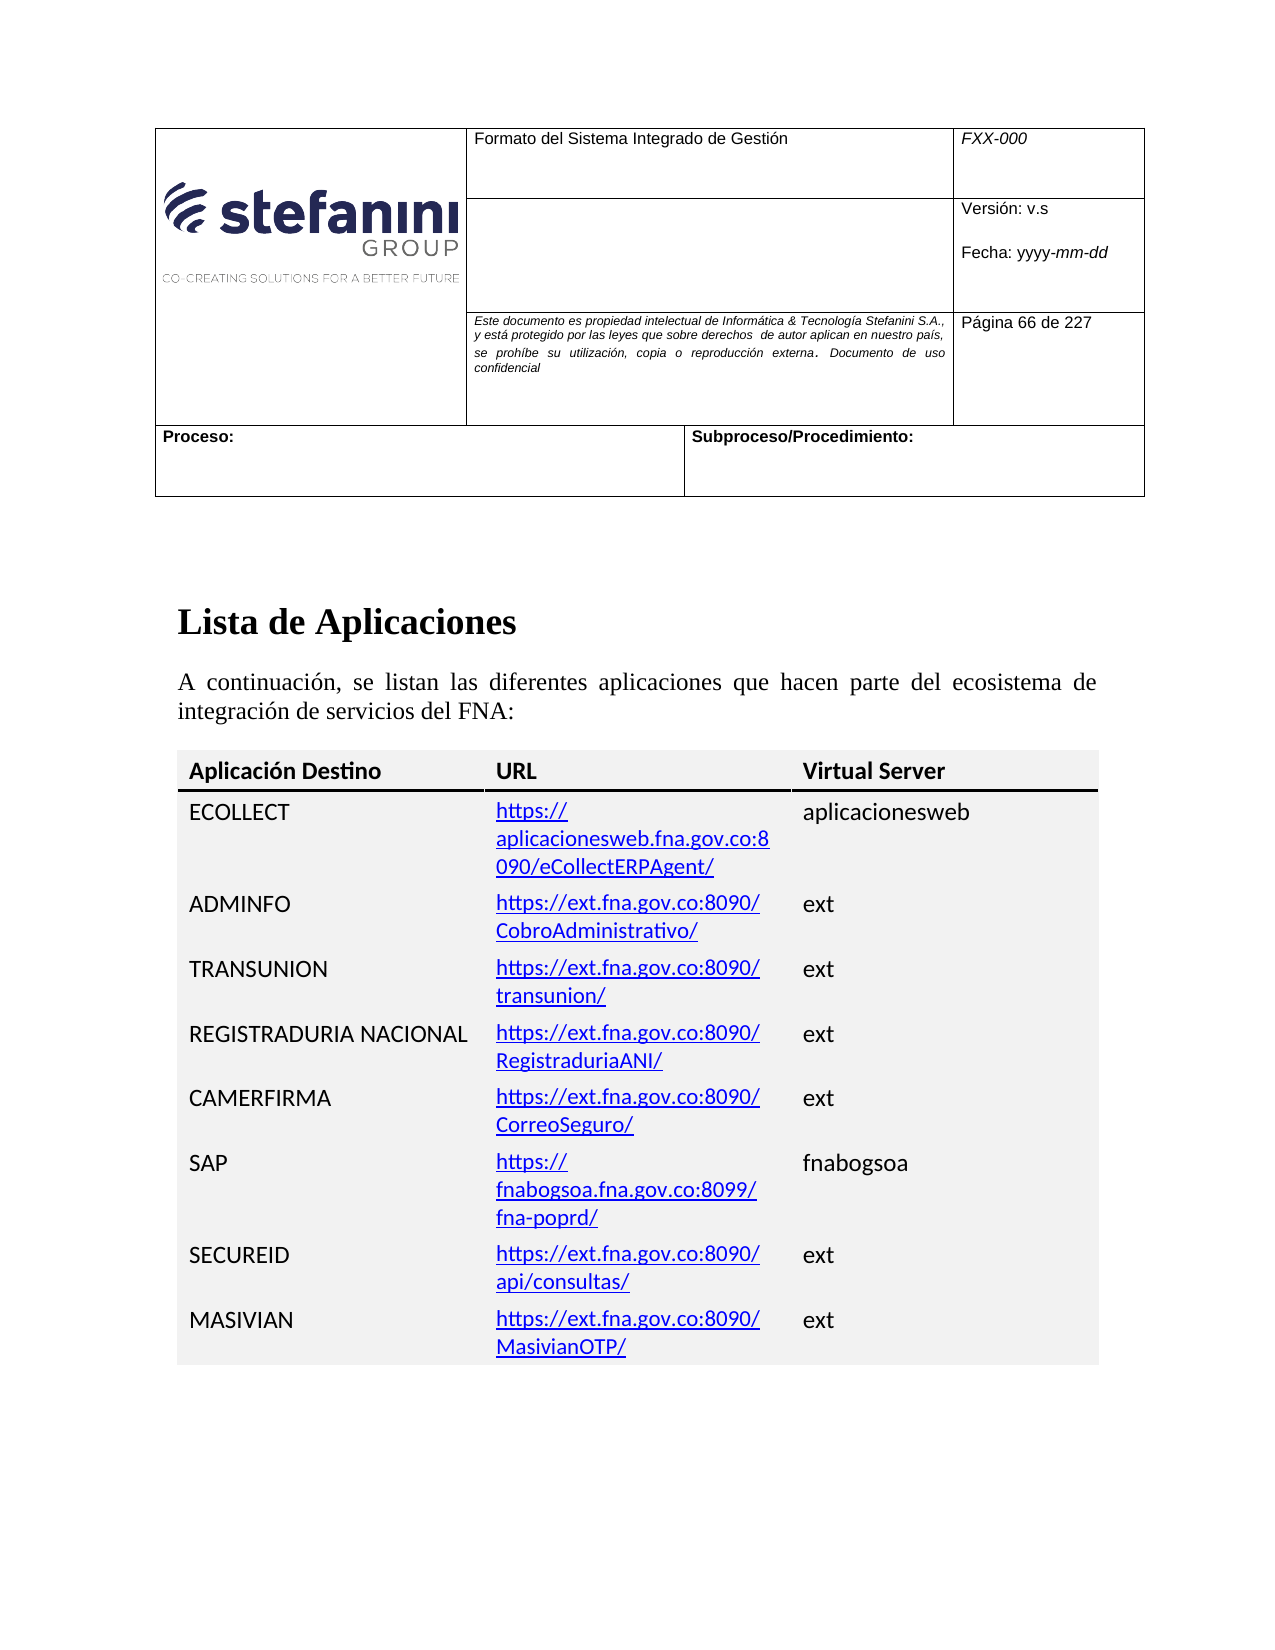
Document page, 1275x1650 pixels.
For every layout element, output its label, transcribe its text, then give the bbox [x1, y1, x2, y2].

picture [162, 182, 460, 286]
table_cell ext [792, 1014, 1098, 1077]
table_cell https://ext.fna.gov.co:8090/CorreoSeguro/ [485, 1079, 791, 1142]
table_cell https://fnabogsoa.fna.gov.co:8099/fna-poprd/ [485, 1143, 791, 1235]
table_cell REGISTRADURIA NACIONAL [178, 1014, 484, 1077]
table_cell https://ext.fna.gov.co:8090/MasivianOTP/ [485, 1300, 791, 1364]
table_cell ext [792, 949, 1098, 1013]
table_cell https://ext.fna.gov.co:8090/api/consultas/ [485, 1236, 791, 1299]
table_cell ext [792, 1079, 1098, 1142]
table_cell MASIVIAN [178, 1300, 484, 1364]
table_cell CAMERFIRMA [178, 1079, 484, 1142]
table_cell fnabogsoa [792, 1143, 1098, 1235]
table_cell https://ext.fna.gov.co:8090/CobroAdministrativo/ [485, 885, 791, 948]
table_header Virtual Server [792, 751, 1098, 789]
table_cell ADMINFO [178, 885, 484, 948]
table_cell https://ext.fna.gov.co:8090/RegistraduriaANI/ [485, 1014, 791, 1077]
table_cell ext [792, 1236, 1098, 1299]
table_cell ext [792, 1300, 1098, 1364]
table_cell SECUREID [178, 1236, 484, 1299]
table_header Aplicación Destino [178, 751, 484, 789]
table_cell SAP [178, 1143, 484, 1235]
table_cell ECOLLECT [178, 792, 484, 884]
table_cell https://ext.fna.gov.co:8090/transunion/ [485, 949, 791, 1013]
table_cell https://aplicacionesweb.fna.gov.co:8090/eCollectERPAgent/ [485, 792, 791, 884]
table_cell aplicacionesweb [792, 792, 1098, 884]
table_header URL [485, 751, 791, 789]
text A continuación, se listan las diferentes aplicaciones que hacen parte del ecosistema de integración de servicios del FNA: [177, 667, 1098, 725]
subtitle Lista de Aplicaciones [177, 599, 1098, 642]
table_cell TRANSUNION [178, 949, 484, 1013]
table_cell ext [792, 885, 1098, 948]
